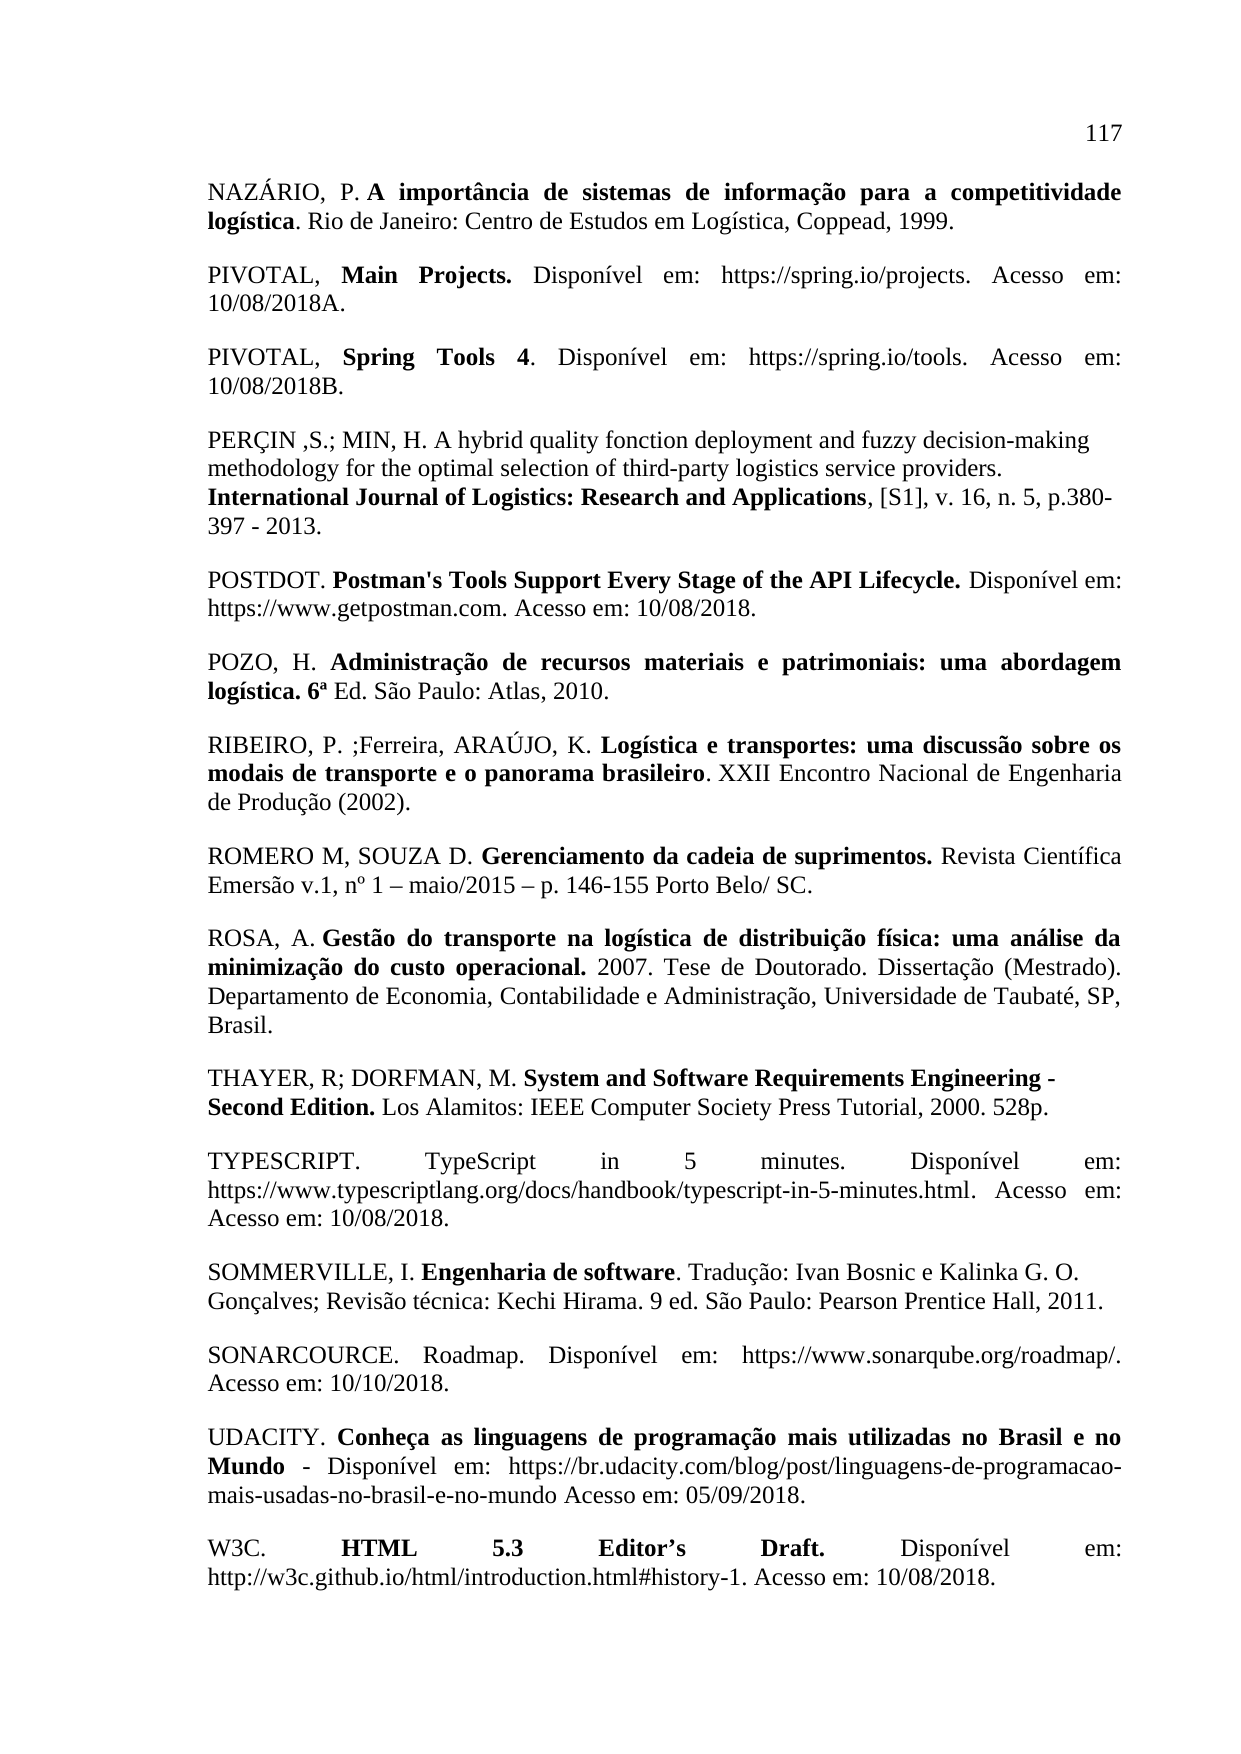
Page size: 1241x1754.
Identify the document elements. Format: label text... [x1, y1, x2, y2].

text THAYER, R; DORFMAN, M. System and Software Requirements Engineering - Second Edition. Los Alamitos: IEEE Computer Society Press Tutorial, 2000. 528p. [207, 1063, 1122, 1121]
text RIBEIRO, P. ;Ferreira, ARAÚJO, K. Logística e transportes: uma discussão sobre os modais de transporte e o panorama brasileiro. XXII Encontro Nacional de Engenharia de Produção (2002). [207, 730, 1122, 816]
text ROMERO M, SOUZA D. Gerenciamento da cadeia de suprimentos. Revista Científica Emersão v.1, nº 1 – maio/2015 – p. 146-155 Porto Belo/ SC. [207, 841, 1122, 898]
text SOMMERVILLE, I. Engenharia de software. Tradução: Ivan Bosnic e Kalinka G. O. Gonçalves; Revisão técnica: Kechi Hirama. 9 ed. São Paulo: Pearson Prentice Hall, 2011. [207, 1257, 1122, 1315]
text PIVOTAL, Spring Tools 4. Disponível em: https://spring.io/tools. Acesso em: 10/08/2018B. [207, 342, 1122, 400]
text TYPESCRIPT. TypeScript in 5 minutes. Disponível em: https://www.typescriptlang.org/docs/handbook/typescript-in-5-minutes.html. Acesso em: Acesso em: 10/08/2018. [207, 1146, 1122, 1232]
text PERÇIN ,S.; MIN, H. A hybrid quality fonction deployment and fuzzy decision-making methodology for the optimal selection of third-party logistics service providers. International Journal of Logistics: Research and Applications, [S1], v. 16, n. 5, p.380-397 - 2013. [207, 425, 1122, 540]
text ROSA, A. Gestão do transporte na logística de distribuição física: uma análise da minimização do custo operacional. 2007. Tese de Doutorado. Dissertação (Mestrado). Departamento de Economia, Contabilidade e Administração, Universidade de Taubaté, SP, Brasil. [207, 923, 1122, 1038]
text W3C. HTML 5.3 Editor’s Draft. Disponível em: http://w3c.github.io/html/introduction.html#history-1. Acesso em: 10/08/2018. [207, 1533, 1122, 1591]
text PIVOTAL, Main Projects. Disponível em: https://spring.io/projects. Acesso em: 10/08/2018A. [207, 260, 1122, 317]
text NAZÁRIO, P. A importância de sistemas de informação para a competitividade logística. Rio de Janeiro: Centro de Estudos em Logística, Coppead, 1999. [207, 177, 1122, 235]
text POSTDOT. Postman's Tools Support Every Stage of the API Lifecycle. Disponível em: https://www.getpostman.com. Acesso em: 10/08/2018. [207, 565, 1122, 622]
text UDACITY. Conheça as linguagens de programação mais utilizadas no Brasil e no Mundo - Disponível em: https://br.udacity.com/blog/post/linguagens-de-programacao-mais-usadas-no-brasil-e-no-mundo Acesso em: 05/09/2018. [207, 1422, 1122, 1508]
text POZO, H. Administração de recursos materiais e patrimoniais: uma abordagem logística. 6ª Ed. São Paulo: Atlas, 2010. [207, 647, 1122, 705]
text SONARCOURCE. Roadmap. Disponível em: https://www.sonarqube.org/roadmap/. Acesso em: 10/10/2018. [207, 1340, 1122, 1397]
